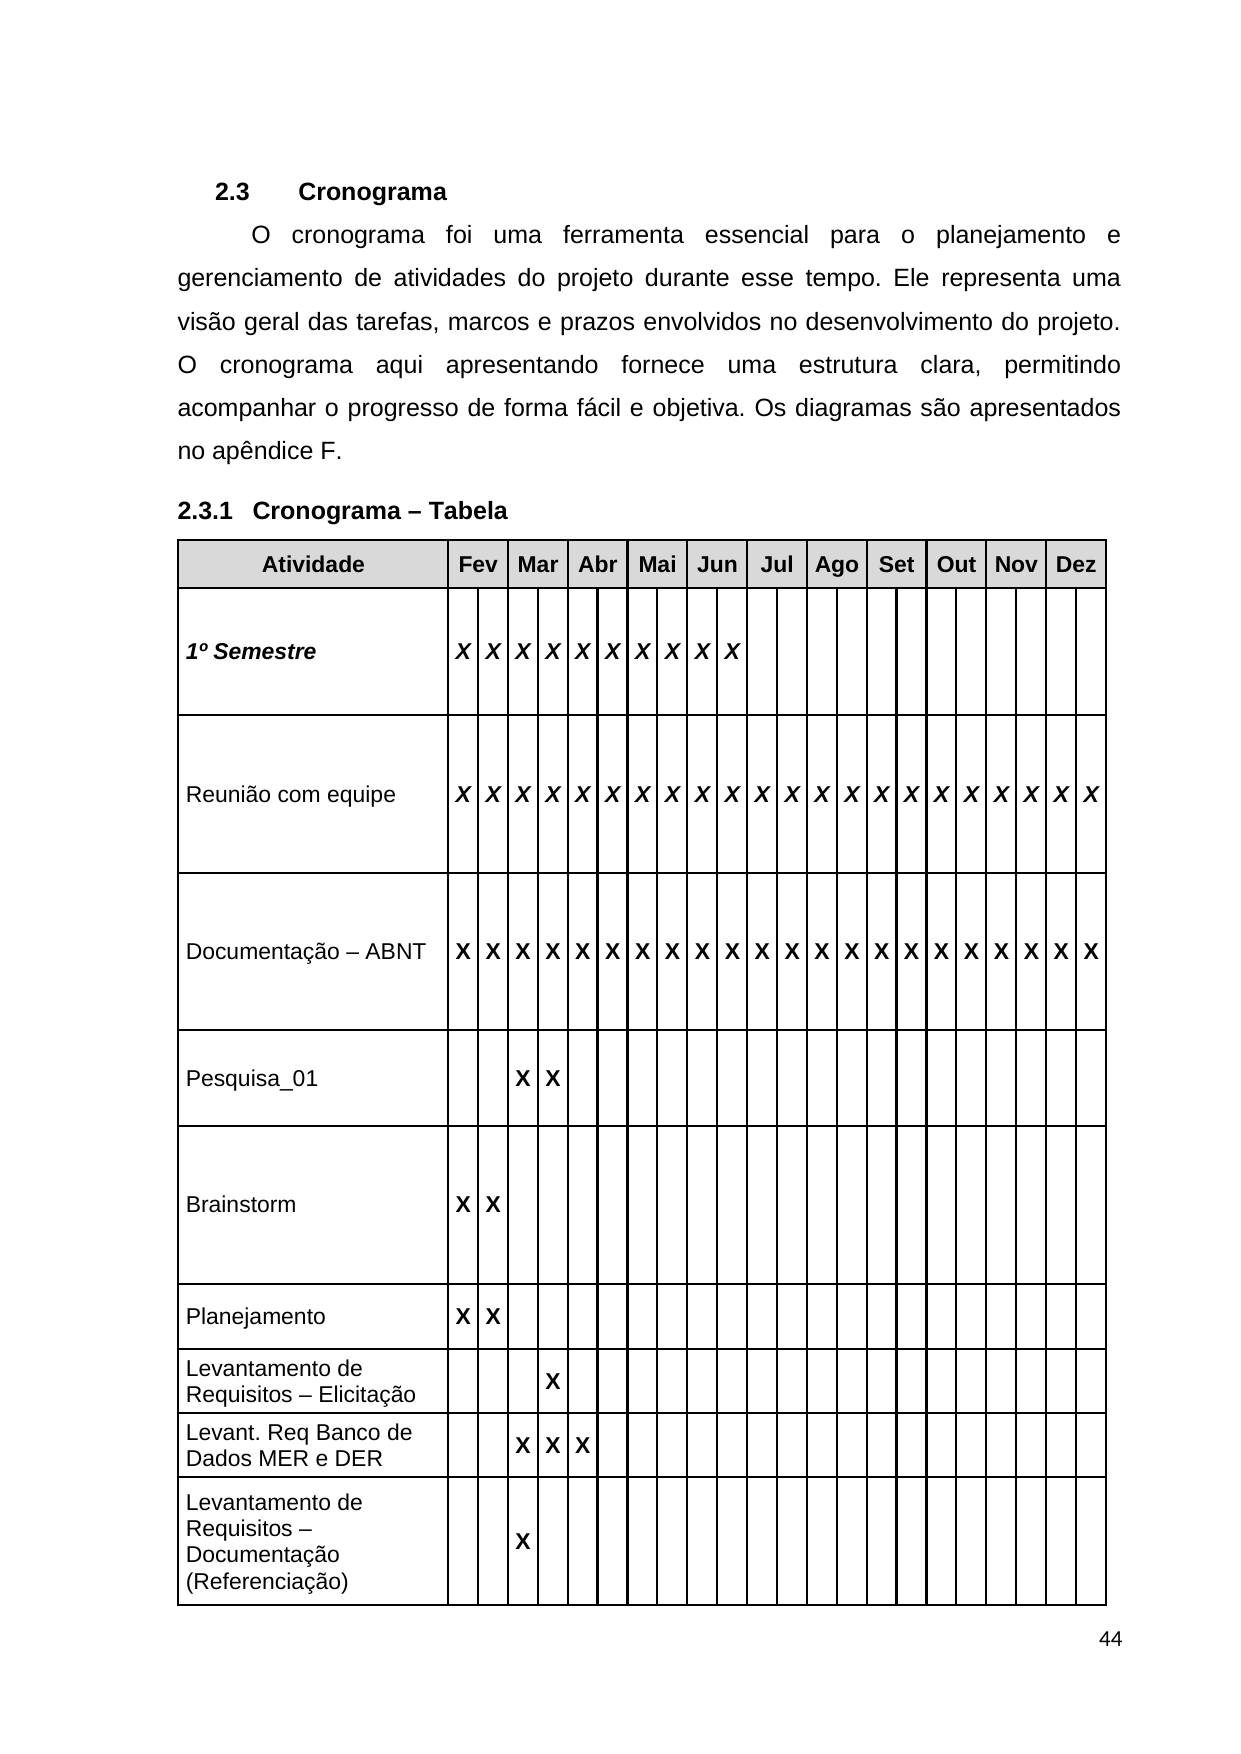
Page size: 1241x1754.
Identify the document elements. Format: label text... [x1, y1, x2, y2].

table_cell X [479, 1127, 507, 1282]
table_cell X [539, 1031, 567, 1125]
table_cell Levantamento de Requisitos – Elicitação [179, 1350, 447, 1412]
table_cell [898, 1350, 925, 1412]
table_cell X [868, 716, 895, 872]
table_cell [449, 1478, 477, 1604]
table_cell [987, 1350, 1015, 1412]
table_cell X [479, 1285, 507, 1348]
table_cell X [718, 874, 746, 1029]
table_cell [479, 1478, 507, 1604]
table_cell [599, 1031, 626, 1125]
table_cell X [688, 716, 716, 872]
table_cell X [599, 874, 626, 1029]
table_cell [658, 1127, 686, 1282]
table_cell [748, 1285, 776, 1348]
table_cell [748, 589, 776, 714]
table_cell [987, 589, 1015, 714]
table_cell X [629, 874, 656, 1029]
table_cell [928, 1285, 955, 1348]
table_header Ago [808, 541, 866, 587]
table_cell [957, 1350, 985, 1412]
table_cell X [688, 589, 716, 714]
table_cell [718, 1478, 746, 1604]
table_cell X [569, 1414, 596, 1476]
table_cell X [479, 589, 507, 714]
table_cell [539, 1478, 567, 1604]
table_cell [1077, 589, 1105, 714]
table_cell [688, 1478, 716, 1604]
table_cell [838, 1414, 866, 1476]
table_cell [688, 1414, 716, 1476]
table_header Atividade [179, 541, 447, 587]
text Cronograma [215, 177, 1122, 206]
table_cell X [1017, 874, 1045, 1029]
table_header Mar [509, 541, 567, 587]
table_cell [838, 1127, 866, 1282]
table_cell X [778, 716, 806, 872]
table_cell X [1047, 874, 1075, 1029]
table_cell X [449, 716, 477, 872]
table_cell Levant. Req Banco de Dados MER e DER [179, 1414, 447, 1476]
table_cell [688, 1285, 716, 1348]
table_cell [957, 589, 985, 714]
table_cell [1047, 1414, 1075, 1476]
table_cell [778, 1285, 806, 1348]
table_cell [688, 1350, 716, 1412]
table_cell [1047, 1127, 1075, 1282]
table_cell [658, 1031, 686, 1125]
table_cell X [569, 716, 596, 872]
table_cell [808, 1478, 836, 1604]
table_cell [658, 1478, 686, 1604]
table_cell [629, 1478, 656, 1604]
table_cell [987, 1414, 1015, 1476]
table_cell [928, 589, 955, 714]
table_cell [658, 1350, 686, 1412]
table_cell [718, 1127, 746, 1282]
table_cell X [1077, 874, 1105, 1029]
table_cell [808, 1414, 836, 1476]
table_cell X [509, 589, 537, 714]
table_cell X [539, 716, 567, 872]
table_cell 1º Semestre [179, 589, 447, 714]
table_cell [718, 1285, 746, 1348]
table_cell [957, 1127, 985, 1282]
table_cell X [1077, 716, 1105, 872]
table_cell X [928, 874, 955, 1029]
table_cell [808, 589, 836, 714]
table_cell [838, 1031, 866, 1125]
table_cell [509, 1127, 537, 1282]
table_cell [868, 589, 895, 714]
table_cell X [838, 874, 866, 1029]
table_cell [898, 1031, 925, 1125]
table_cell [808, 1127, 836, 1282]
table_cell X [539, 1414, 567, 1476]
table_header Out [928, 541, 985, 587]
table_header Fev [449, 541, 507, 587]
table_cell X [599, 716, 626, 872]
table_cell [688, 1127, 716, 1282]
table_cell [987, 1031, 1015, 1125]
table_cell X [658, 716, 686, 872]
table_cell [599, 1350, 626, 1412]
table_cell [629, 1127, 656, 1282]
table_cell [569, 1478, 596, 1604]
table_cell X [569, 874, 596, 1029]
text O cronograma foi uma ferramenta essencial para o planejamento e gerenciamento de atividades do projeto durante esse tempo. Ele representa uma visão geral das tarefas, marcos e prazos envolvidos no desenvolvimento do projeto. O cronograma aqui apresentando fornece uma estrutura clara, permitindo acompanhar o progresso de forma fácil e objetiva. Os diagramas são apresentados no apêndice F. [177, 220, 1122, 465]
table_cell X [718, 589, 746, 714]
table_cell [868, 1127, 895, 1282]
table_cell X [539, 874, 567, 1029]
table_cell [748, 1350, 776, 1412]
table_cell [987, 1478, 1015, 1604]
table_cell [479, 1414, 507, 1476]
table_cell [778, 589, 806, 714]
table_cell [569, 1285, 596, 1348]
table_cell X [808, 716, 836, 872]
table_cell [957, 1414, 985, 1476]
table_cell [778, 1350, 806, 1412]
table_cell X [1017, 716, 1045, 872]
table_cell [1017, 1031, 1045, 1125]
table_cell [718, 1031, 746, 1125]
table_cell [509, 1350, 537, 1412]
table_cell X [599, 589, 626, 714]
table_cell [778, 1478, 806, 1604]
table_cell [1047, 1285, 1075, 1348]
table_cell [838, 589, 866, 714]
table_cell [629, 1414, 656, 1476]
table_cell X [928, 716, 955, 872]
table_cell [748, 1478, 776, 1604]
table_cell [778, 1414, 806, 1476]
table_cell X [539, 1350, 567, 1412]
table_cell [748, 1414, 776, 1476]
table_cell [1047, 1350, 1075, 1412]
table_cell [898, 1127, 925, 1282]
table_cell X [509, 716, 537, 872]
table_cell [1017, 589, 1045, 714]
table_cell [808, 1031, 836, 1125]
table_cell [1017, 1350, 1045, 1412]
table_cell X [629, 589, 656, 714]
table_cell X [479, 874, 507, 1029]
table_header Mai [629, 541, 686, 587]
table_cell [838, 1350, 866, 1412]
table_cell [838, 1285, 866, 1348]
table_cell [868, 1414, 895, 1476]
table_cell X [748, 716, 776, 872]
table_cell X [987, 716, 1015, 872]
table_cell X [957, 716, 985, 872]
table_cell [1017, 1414, 1045, 1476]
table_cell X [509, 1414, 537, 1476]
table_header Set [868, 541, 925, 587]
table_cell [1077, 1414, 1105, 1476]
table_cell [987, 1285, 1015, 1348]
table_cell [928, 1478, 955, 1604]
table_cell X [569, 589, 596, 714]
table_cell [1017, 1127, 1045, 1282]
table_cell [629, 1350, 656, 1412]
table_cell Planejamento [179, 1285, 447, 1348]
table_cell [808, 1285, 836, 1348]
table_cell X [688, 874, 716, 1029]
table_cell [808, 1350, 836, 1412]
table_cell [898, 1478, 925, 1604]
table_cell [868, 1350, 895, 1412]
table_header Abr [569, 541, 626, 587]
table_cell [718, 1350, 746, 1412]
table_cell [449, 1350, 477, 1412]
table_cell [599, 1414, 626, 1476]
table_cell [629, 1285, 656, 1348]
table_cell [599, 1285, 626, 1348]
table_cell [449, 1414, 477, 1476]
table_cell [957, 1478, 985, 1604]
table_cell X [718, 716, 746, 872]
table_cell [1077, 1478, 1105, 1604]
table_cell [569, 1031, 596, 1125]
table_cell [1077, 1127, 1105, 1282]
table_cell [928, 1031, 955, 1125]
table_cell [898, 1414, 925, 1476]
table_cell X [629, 716, 656, 872]
table_cell [479, 1031, 507, 1125]
table_cell [688, 1031, 716, 1125]
table_cell [569, 1127, 596, 1282]
table_cell [1077, 1350, 1105, 1412]
table_header Jul [748, 541, 806, 587]
table_cell Pesquisa_01 [179, 1031, 447, 1125]
table_cell Documentação – ABNT [179, 874, 447, 1029]
table_cell [509, 1285, 537, 1348]
table_cell [1047, 589, 1075, 714]
table_cell [599, 1478, 626, 1604]
text Cronograma – Tabela [177, 496, 1122, 524]
table_cell X [868, 874, 895, 1029]
table_cell [539, 1127, 567, 1282]
table_cell X [449, 1285, 477, 1348]
table_cell [599, 1127, 626, 1282]
table_cell [957, 1031, 985, 1125]
table_cell [539, 1285, 567, 1348]
table_cell [1017, 1285, 1045, 1348]
table_header Dez [1047, 541, 1105, 587]
table_cell [1017, 1478, 1045, 1604]
table_cell [748, 1031, 776, 1125]
table_cell Brainstorm [179, 1127, 447, 1282]
table_cell [898, 589, 925, 714]
table_cell [748, 1127, 776, 1282]
table_header Jun [688, 541, 746, 587]
table_header Nov [987, 541, 1045, 587]
table_cell [718, 1414, 746, 1476]
table_cell X [658, 589, 686, 714]
table_cell X [748, 874, 776, 1029]
table_cell [658, 1414, 686, 1476]
table_cell X [658, 874, 686, 1029]
table_cell [1047, 1031, 1075, 1125]
table_cell X [509, 1031, 537, 1125]
table_cell [838, 1478, 866, 1604]
table_cell [1077, 1031, 1105, 1125]
table_cell [1047, 1478, 1075, 1604]
table_cell X [449, 874, 477, 1029]
table_cell X [1047, 716, 1075, 872]
table_cell [868, 1031, 895, 1125]
table_cell [898, 1285, 925, 1348]
table_cell X [898, 716, 925, 872]
table_cell [868, 1285, 895, 1348]
table_cell X [778, 874, 806, 1029]
table_cell [778, 1127, 806, 1282]
table_cell X [479, 716, 507, 872]
table_cell X [509, 1478, 537, 1604]
table_cell X [808, 874, 836, 1029]
table_cell [928, 1350, 955, 1412]
table_cell X [539, 589, 567, 714]
table_cell [868, 1478, 895, 1604]
table_cell X [898, 874, 925, 1029]
table_cell Reunião com equipe [179, 716, 447, 872]
table_cell [569, 1350, 596, 1412]
table_cell [957, 1285, 985, 1348]
table_cell X [449, 589, 477, 714]
table_cell [987, 1127, 1015, 1282]
table_cell X [987, 874, 1015, 1029]
table_cell [928, 1127, 955, 1282]
table_cell [449, 1031, 477, 1125]
table_cell [658, 1285, 686, 1348]
table_cell [928, 1414, 955, 1476]
table_cell X [509, 874, 537, 1029]
table_cell X [838, 716, 866, 872]
table_cell [1077, 1285, 1105, 1348]
table_cell X [449, 1127, 477, 1282]
table_cell [778, 1031, 806, 1125]
table_cell Levantamento de Requisitos – Documentação (Referenciação) [179, 1478, 447, 1604]
table_cell X [957, 874, 985, 1029]
table_cell [479, 1350, 507, 1412]
table_cell [629, 1031, 656, 1125]
